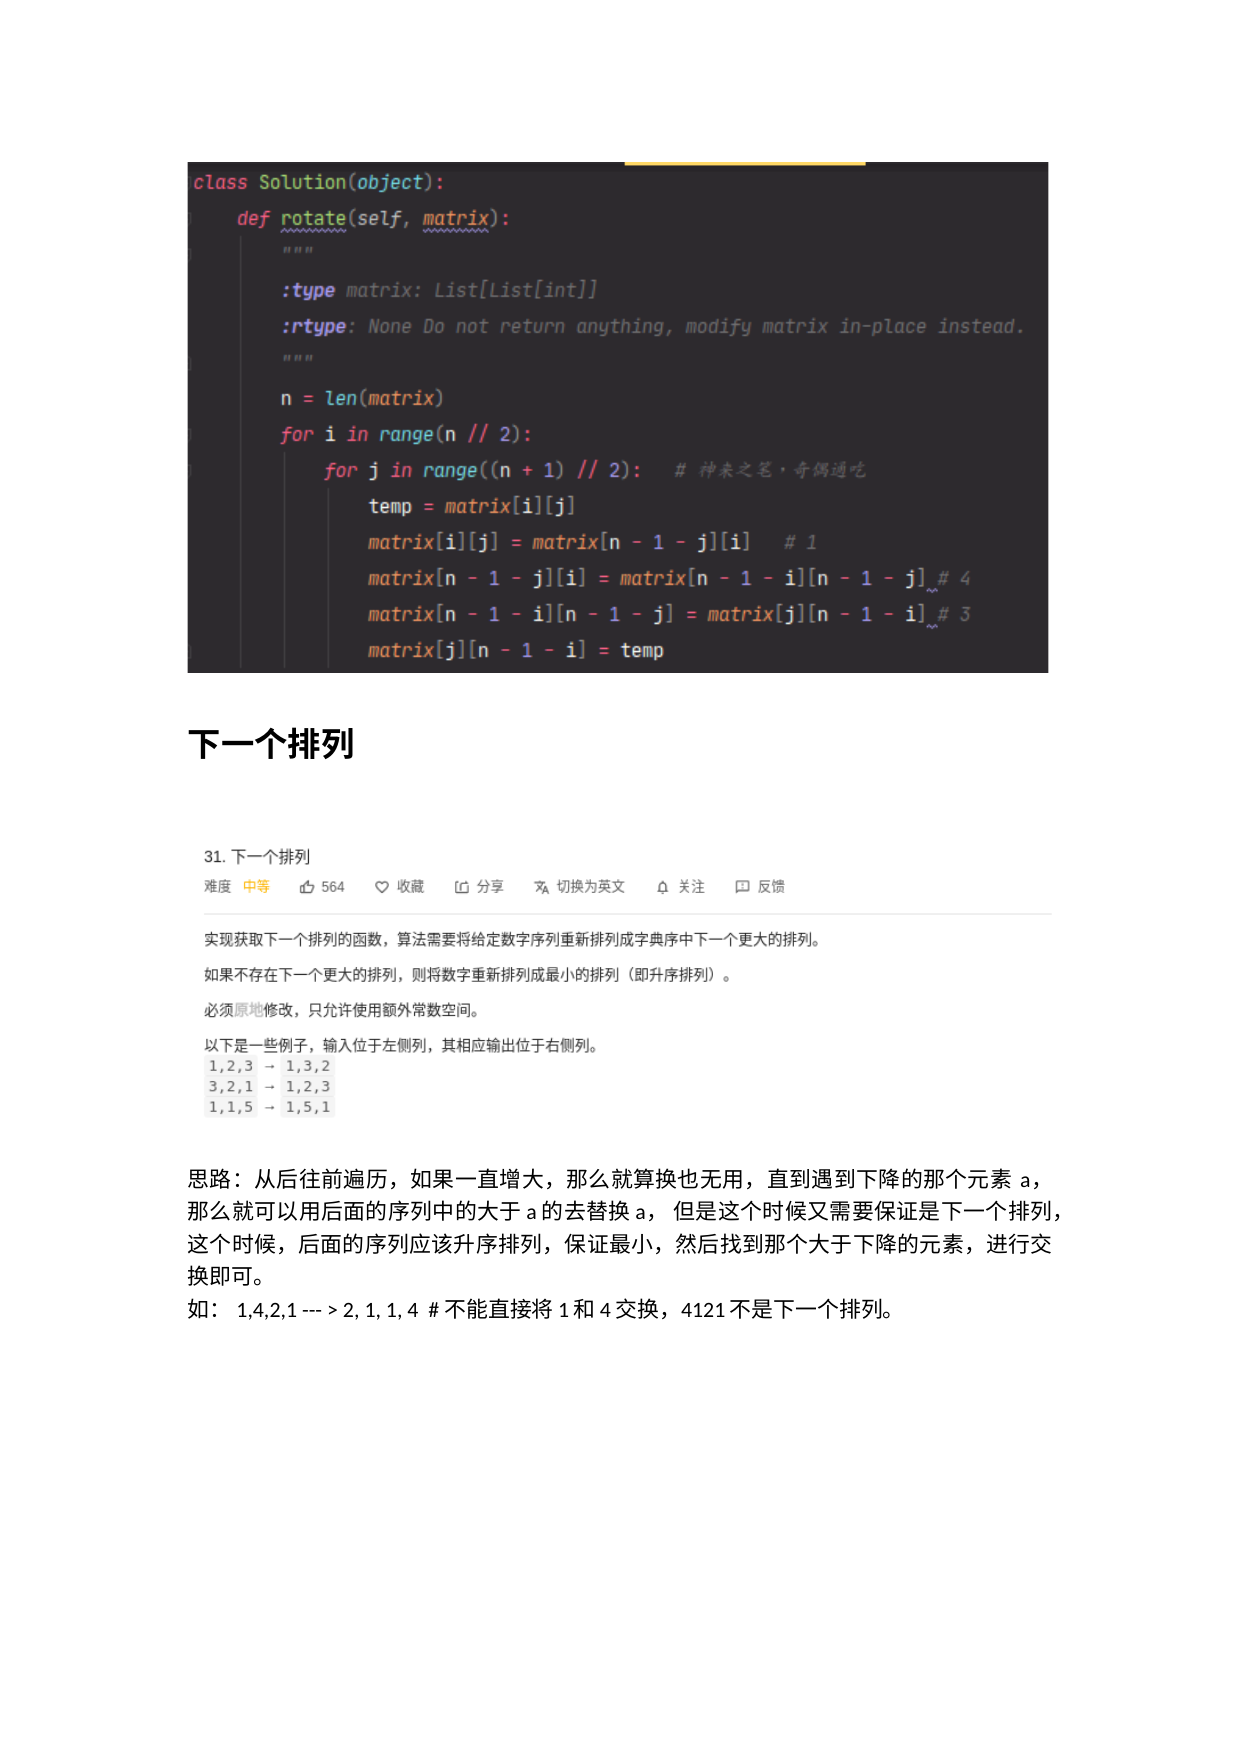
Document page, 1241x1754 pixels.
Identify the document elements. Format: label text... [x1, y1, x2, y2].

text 如： 1,4,2,1 --- > 2, 1, 1, 4 # 不能直接将1和4交换，4121不是下一个排列。 [187, 1291, 1053, 1324]
picture [187, 162, 1049, 673]
picture [187, 836, 1053, 1129]
text 思路：从后往前遍历，如果一直增大，那么就算换也无用，直到遇到下降的那个元素a，那么就可以用后面的序列中的大于a的去替换a， 但是这个时候又需要保证是下一个排列，这个时候，后面的序列应该升序排列，保证最小，然后找到那个大于下降的元素，进行交换即可。 [187, 1161, 1053, 1291]
subtitle 下一个排列 [187, 709, 1053, 774]
